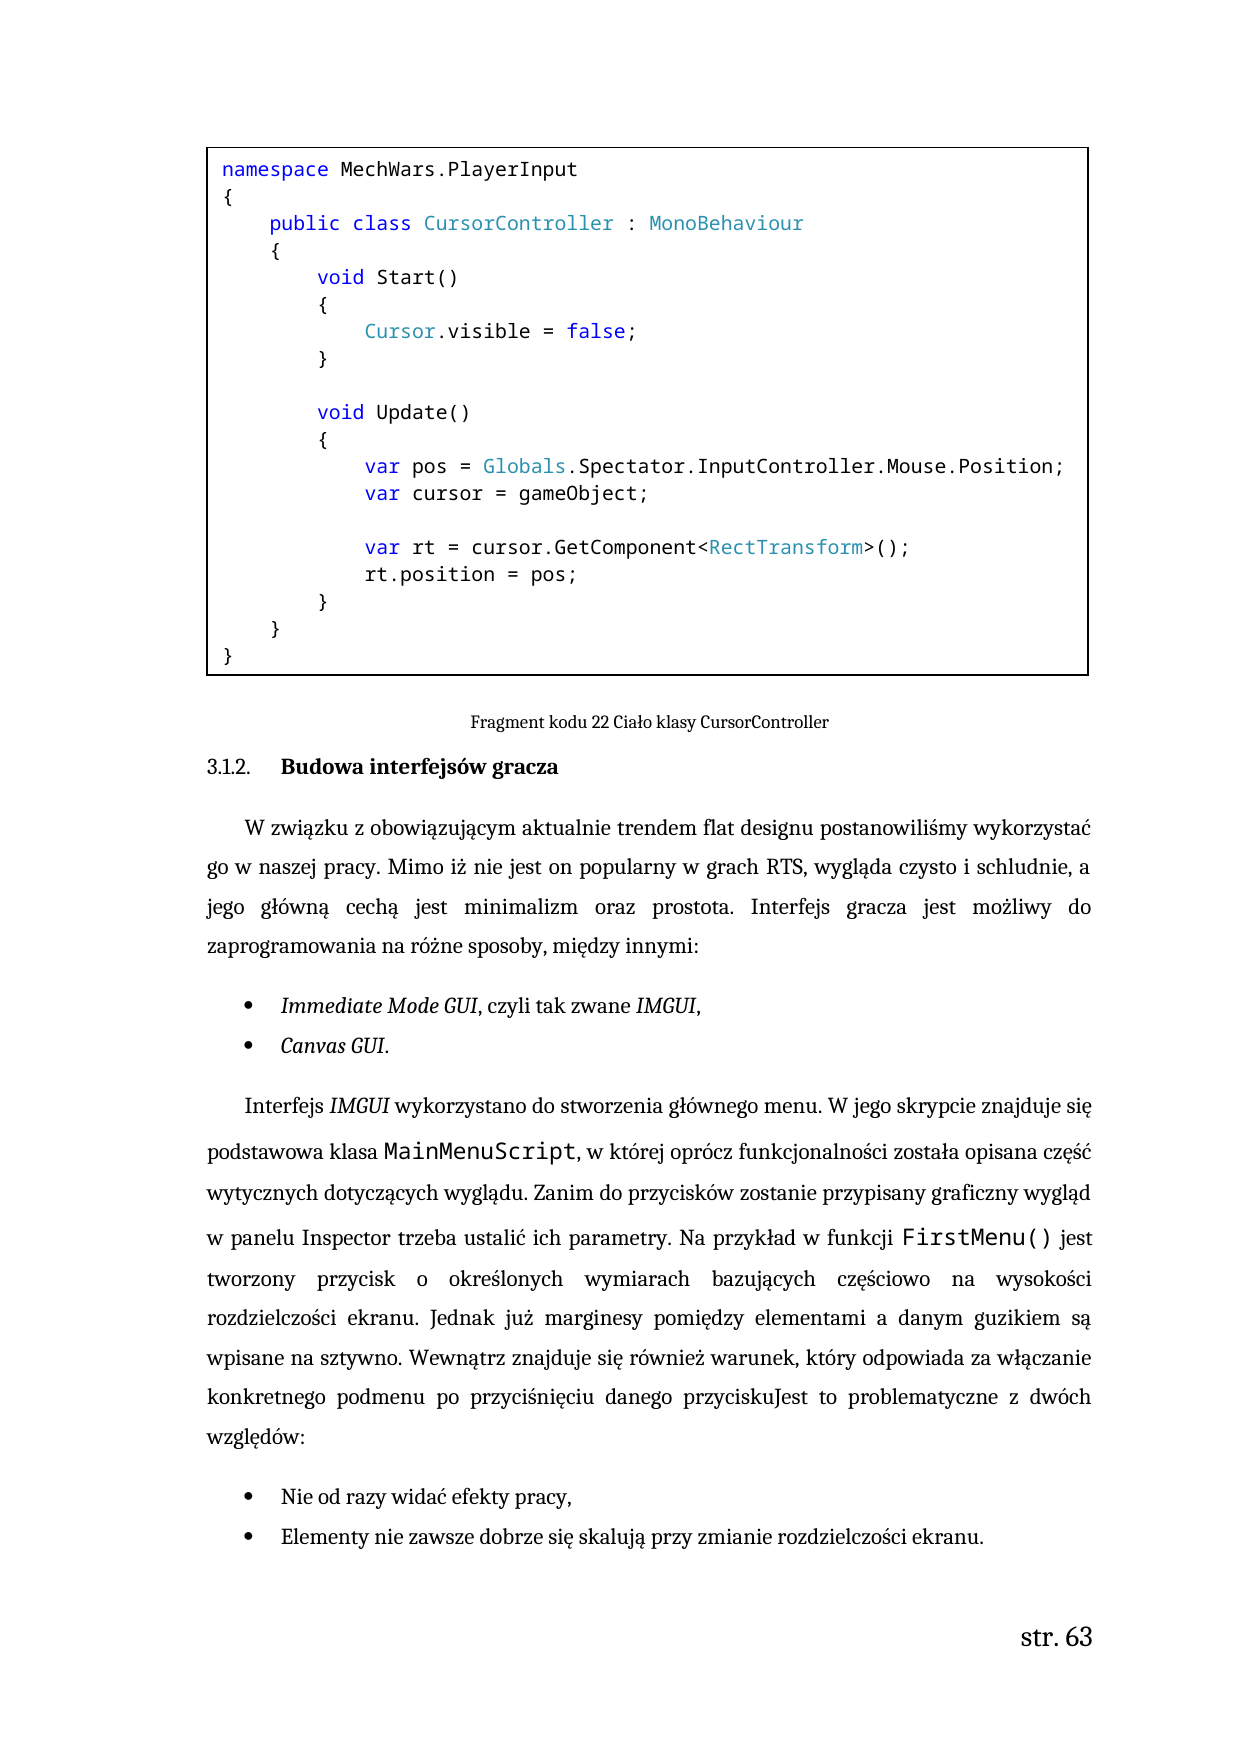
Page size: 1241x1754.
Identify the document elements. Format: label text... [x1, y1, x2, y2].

list Elementy nie zawsze dobrze się skalują przy zmianie rozdzielczości ekranu. [207, 1523, 1092, 1550]
text Interfejs IMGUI wykorzystano do stworzenia głównego menu. W jego skrypcie znajduje się podstawowa klasa MainMenuScript, w której oprócz funkcjonalności została opisana część wytycznych dotyczących wyglądu. Zanim do przycisków zostanie przypisany graficzny wygląd w panelu Inspector trzeba ustalić ich parametry. Na przykład w funkcji FirstMenu() jest tworzony przycisk o określonych wymiarach bazujących częściowo na wysokości rozdzielczości ekranu. Jednak już marginesy pomiędzy elementami a danym guzikiem są wpisane na sztywno. Wewnątrz znajduje się również warunek, który odpowiada za włączanie konkretnego podmenu po przyciśnięciu danego przyciskuJest to problematyczne z dwóch względów: [207, 1093, 1092, 1450]
text W związku z obowiązującym aktualnie trendem flat designu postanowiliśmy wykorzystać go w naszej pracy. Mimo iż nie jest on popularny w grach RTS, wygląda czysto i schludnie, a jego główną cechą jest minimalizm oraz prostota. Interfejs gracza jest możliwy do zaprogramowania na różne sposoby, między innymi: [207, 814, 1092, 959]
list Immediate Mode GUI, czyli tak zwane IMGUI, [207, 993, 1092, 1019]
list Nie od razy widać efekty pracy, [207, 1484, 1092, 1510]
list Canvas GUI. [207, 1033, 1092, 1059]
subtitle Budowa interfejsów gracza [207, 754, 1092, 781]
